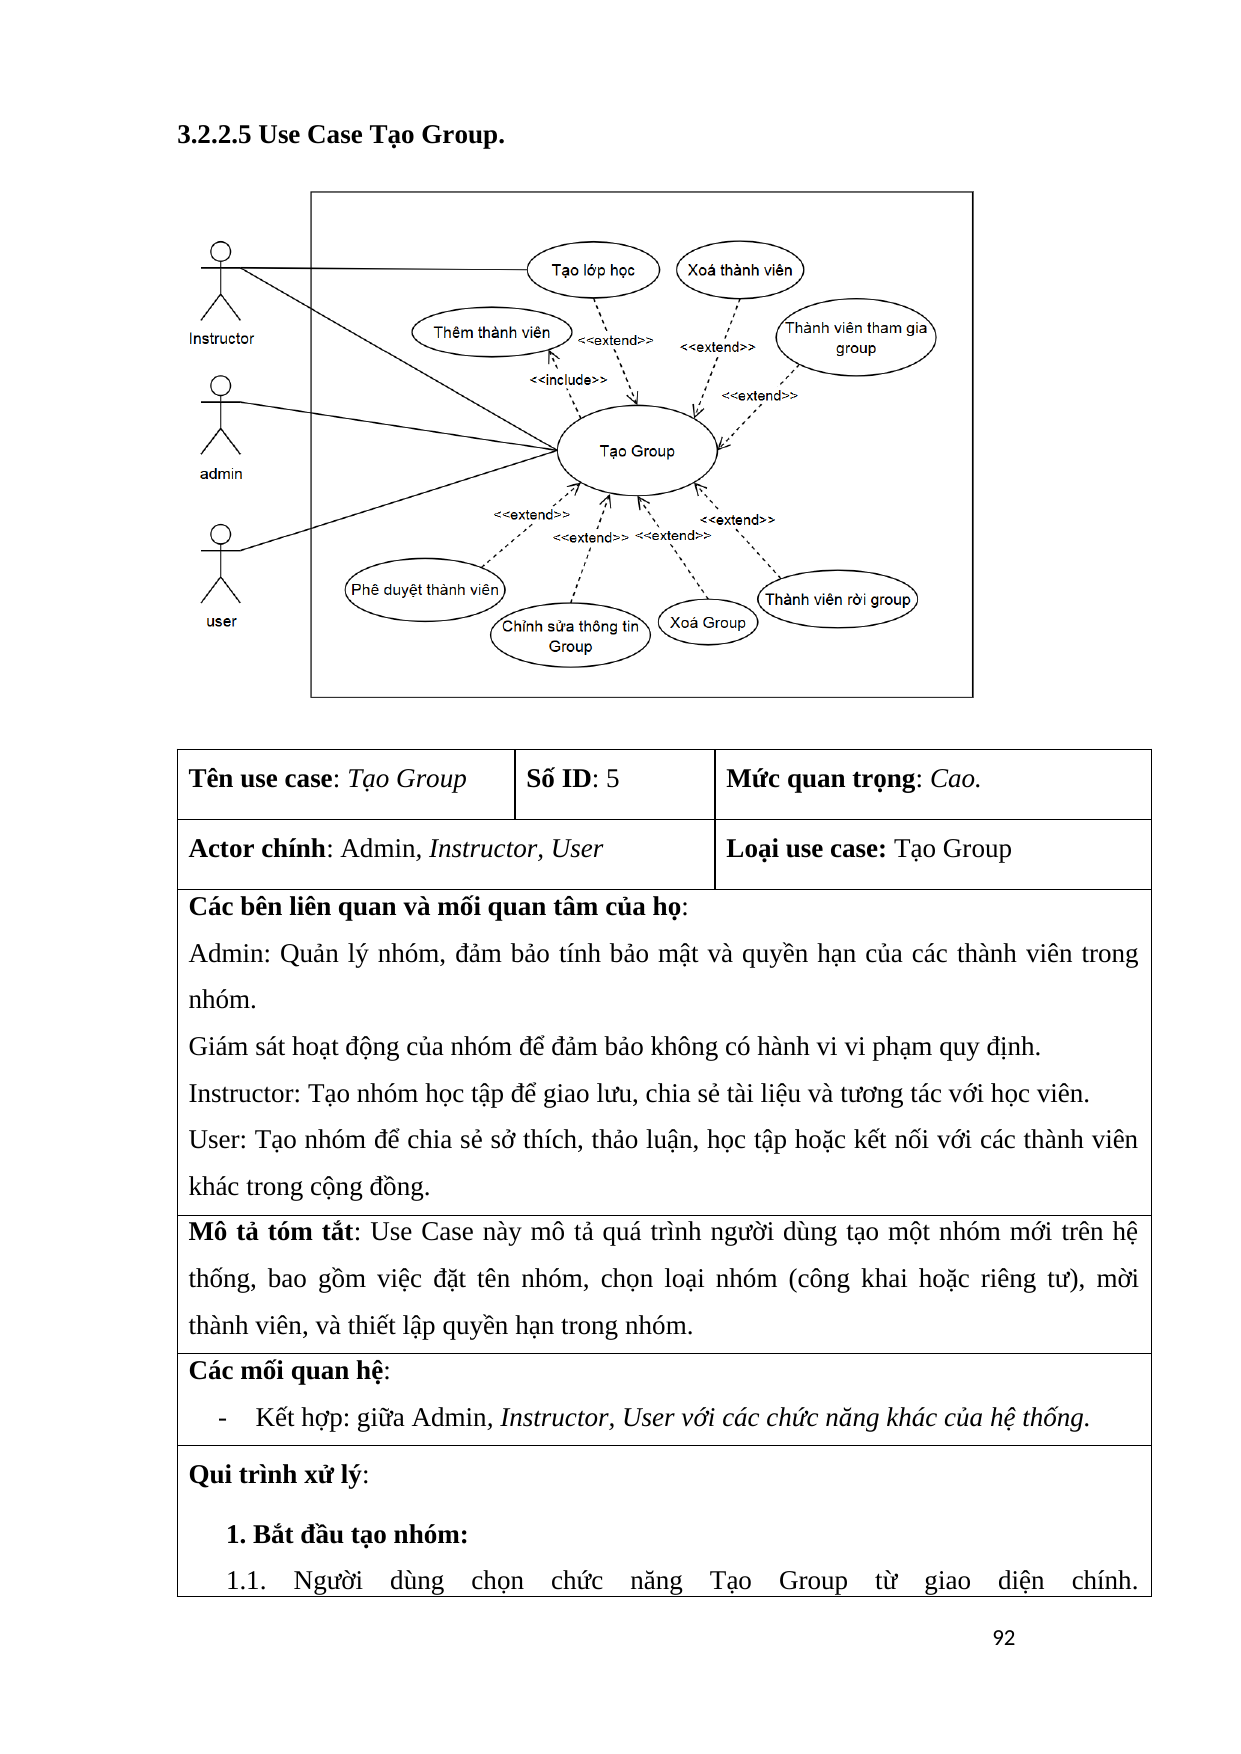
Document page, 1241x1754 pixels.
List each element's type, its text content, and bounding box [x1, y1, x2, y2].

table_cell Actor chính: Admin, Instructor, User [178, 820, 714, 889]
table_header Mức quan trọng: Cao. [716, 750, 1151, 819]
table_header Số ID: 5 [516, 750, 714, 819]
table_header Tên use case: Tạo Group [178, 750, 514, 819]
table_cell Mô tả tóm tắt: Use Case này mô tả quá trình người dùng tạo một nhóm mới trên hệ thống, bao gồm việc đặt tên nhóm, chọn loại nhóm (công khai hoặc riêng tư), mời thành viên, và thiết lập quyền hạn trong nhóm. [178, 1216, 1151, 1353]
table_cell Loại use case: Tạo Group [716, 820, 1151, 889]
table_cell Các bên liên quan và mối quan tâm của họ: Admin: Quản lý nhóm, đảm bảo tính bảo mật và quyền hạn của các thành viên trong nhóm. Giám sát hoạt động của nhóm để đảm bảo không có hành vi vi phạm quy định. Instructor: Tạo nhóm học tập để giao lưu, chia sẻ tài liệu và tương tác với học viên. User: Tạo nhóm để chia sẻ sở thích, thảo luận, học tập hoặc kết nối với các thành viên khác trong cộng đồng. [178, 890, 1151, 1214]
table_cell Các mối quan hệ: Kết hợp: giữa Admin, Instructor, User với các chức năng khác của hệ thống. [178, 1354, 1151, 1445]
subtitle 3.2.2.5 Use Case Tạo Group. [177, 118, 1015, 150]
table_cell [178, 1446, 1151, 1596]
picture [177, 169, 1016, 718]
